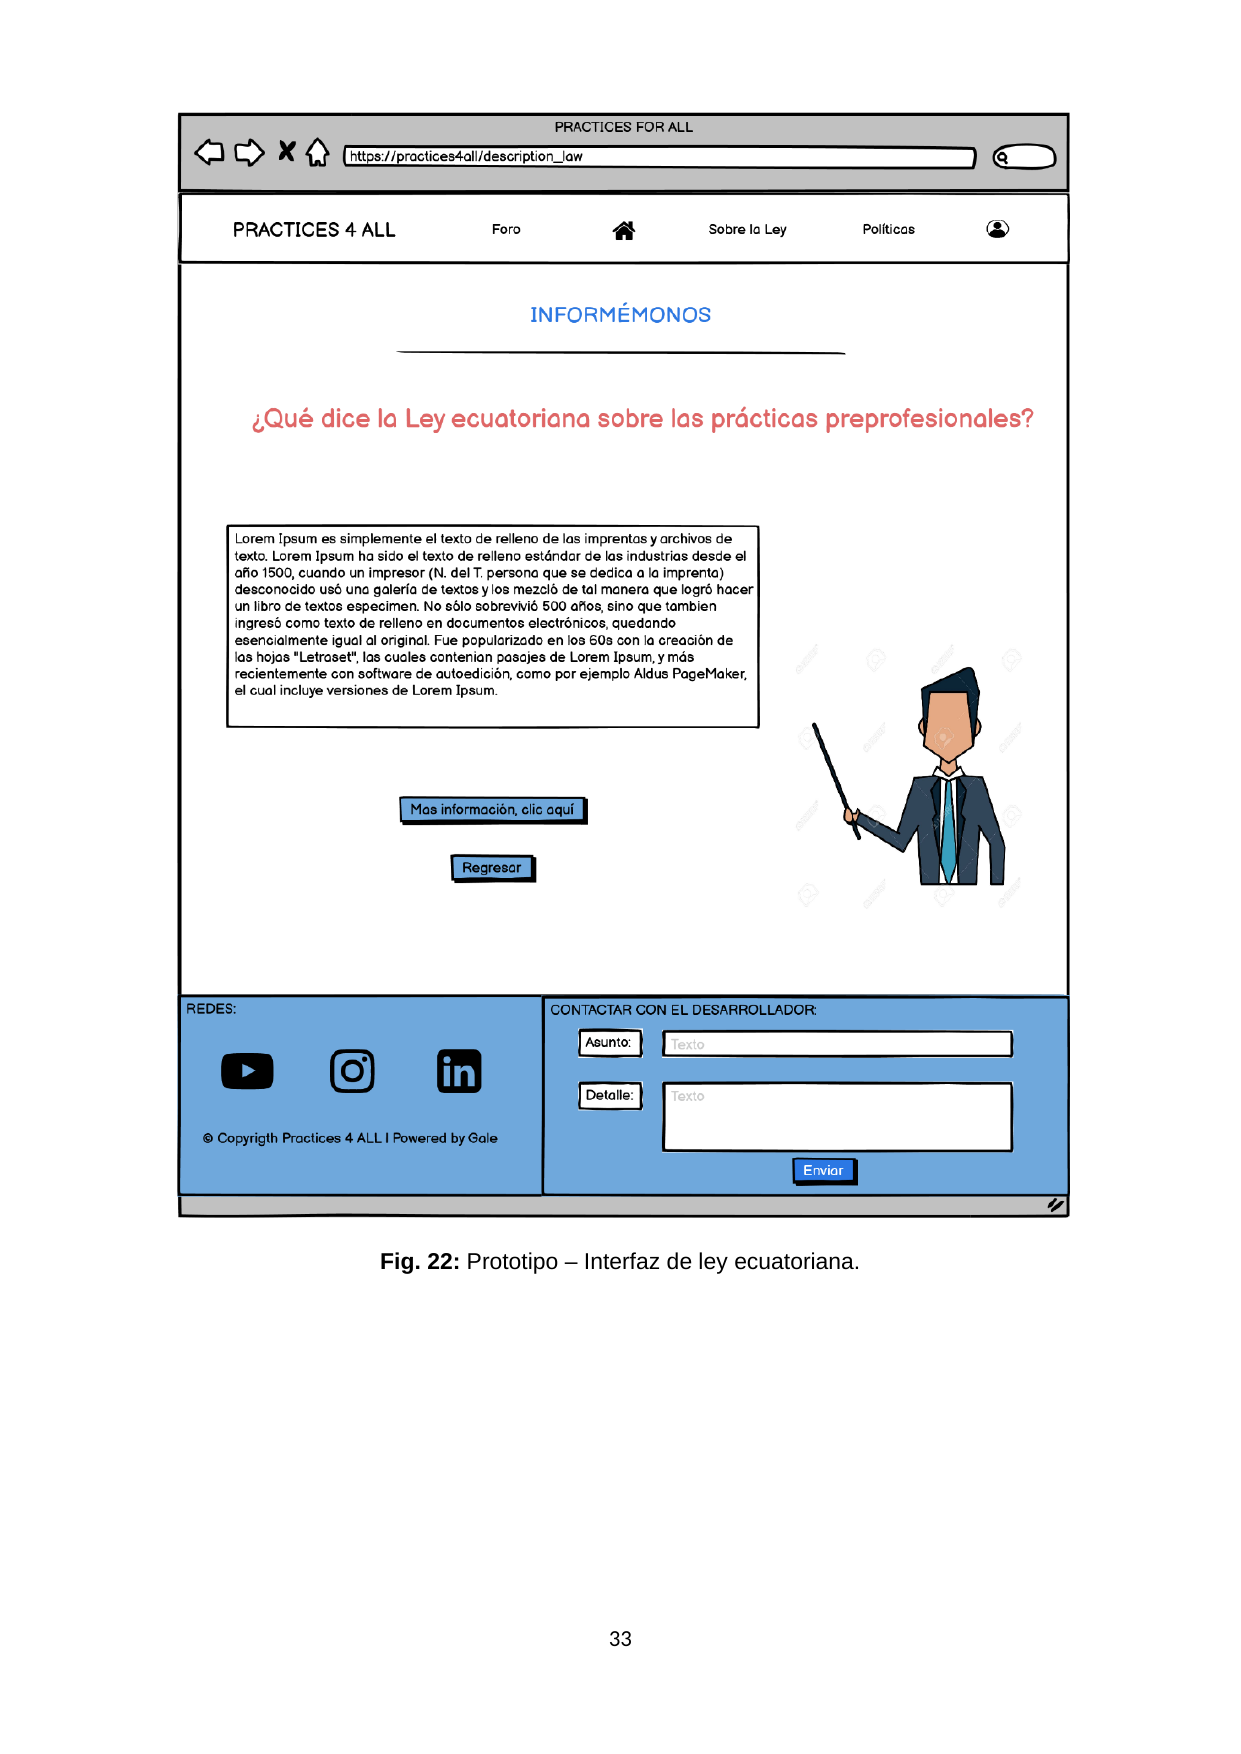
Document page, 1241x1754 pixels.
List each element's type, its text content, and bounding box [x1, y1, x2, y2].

picture [177, 112, 1070, 1218]
text Fig. 22: Prototipo – Interfaz de ley ecuatoriana. [177, 1248, 1063, 1274]
